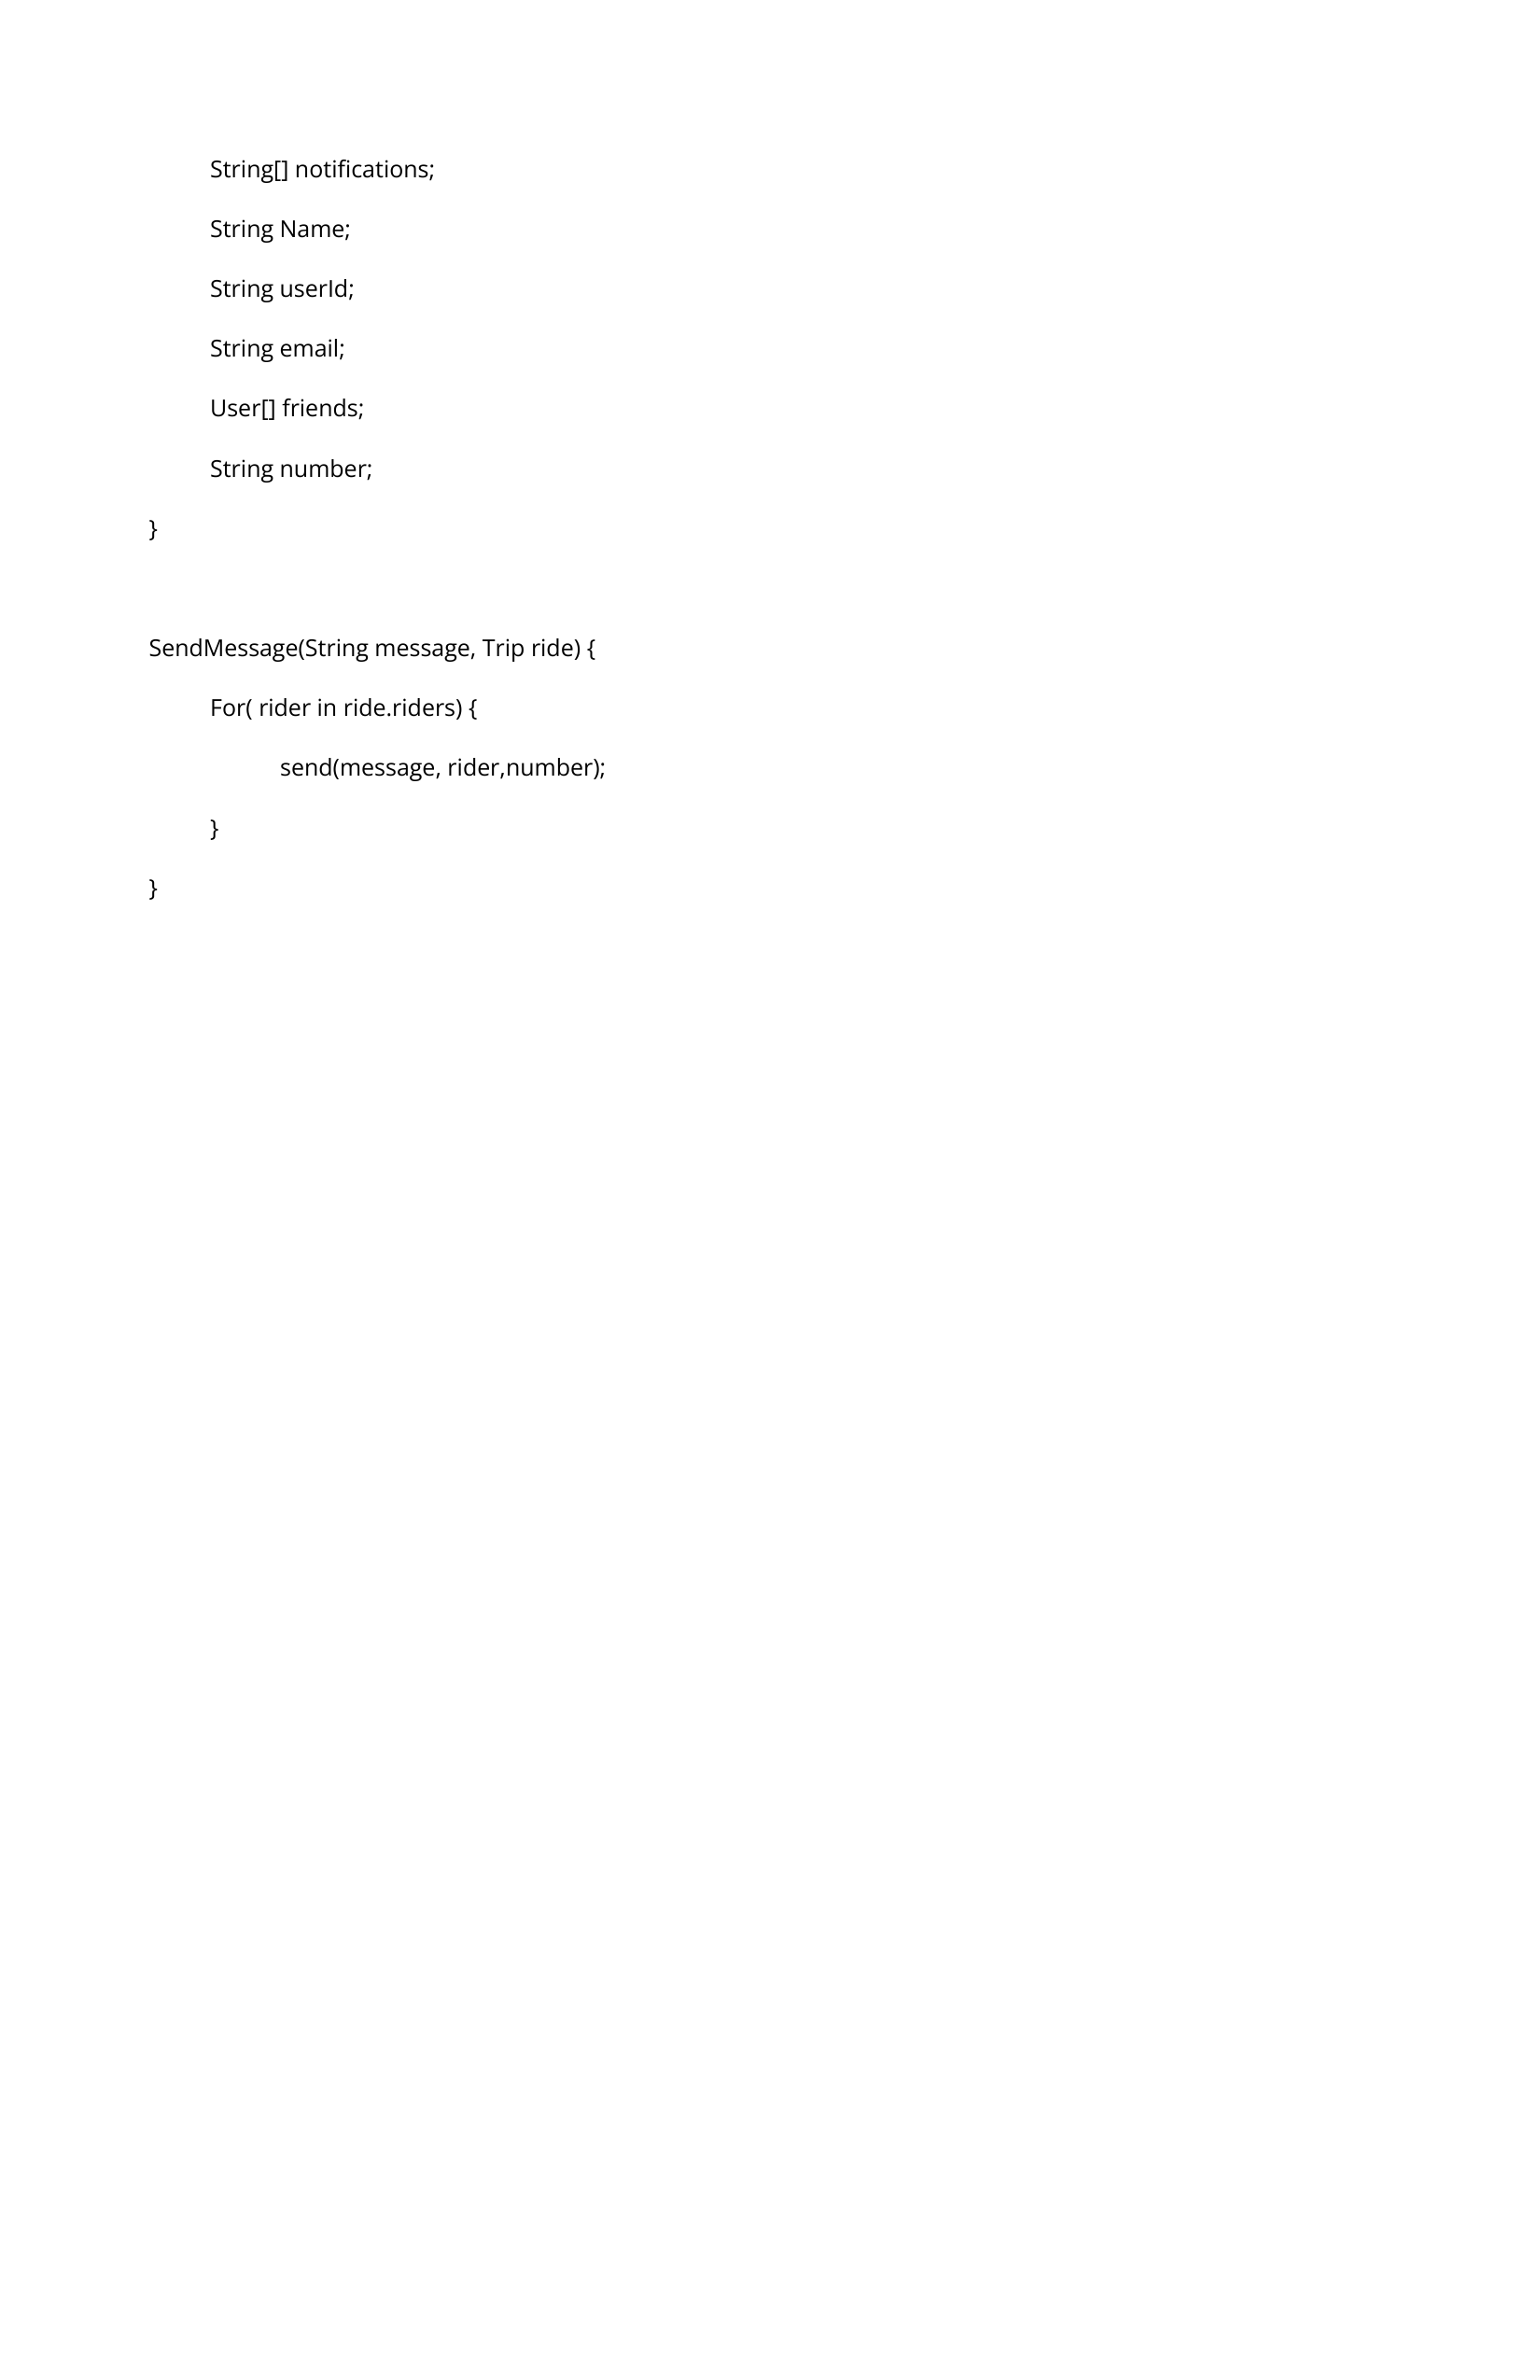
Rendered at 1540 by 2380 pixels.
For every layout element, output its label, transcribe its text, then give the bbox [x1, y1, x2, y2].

text String number; [62, 452, 1400, 483]
text SendMessage(String message, Trip ride) { [148, 632, 1400, 664]
text } [148, 511, 1400, 543]
text send(message, rider,number); [148, 751, 1400, 783]
text User[] friends; [62, 392, 1400, 424]
text } [148, 871, 1400, 903]
text } [148, 811, 1400, 843]
text For( rider in ride.riders) { [148, 692, 1400, 723]
text String Name; [62, 212, 1400, 245]
text String[] notifications; [62, 152, 1400, 184]
text String userId; [62, 273, 1400, 304]
text String email; [62, 332, 1400, 364]
